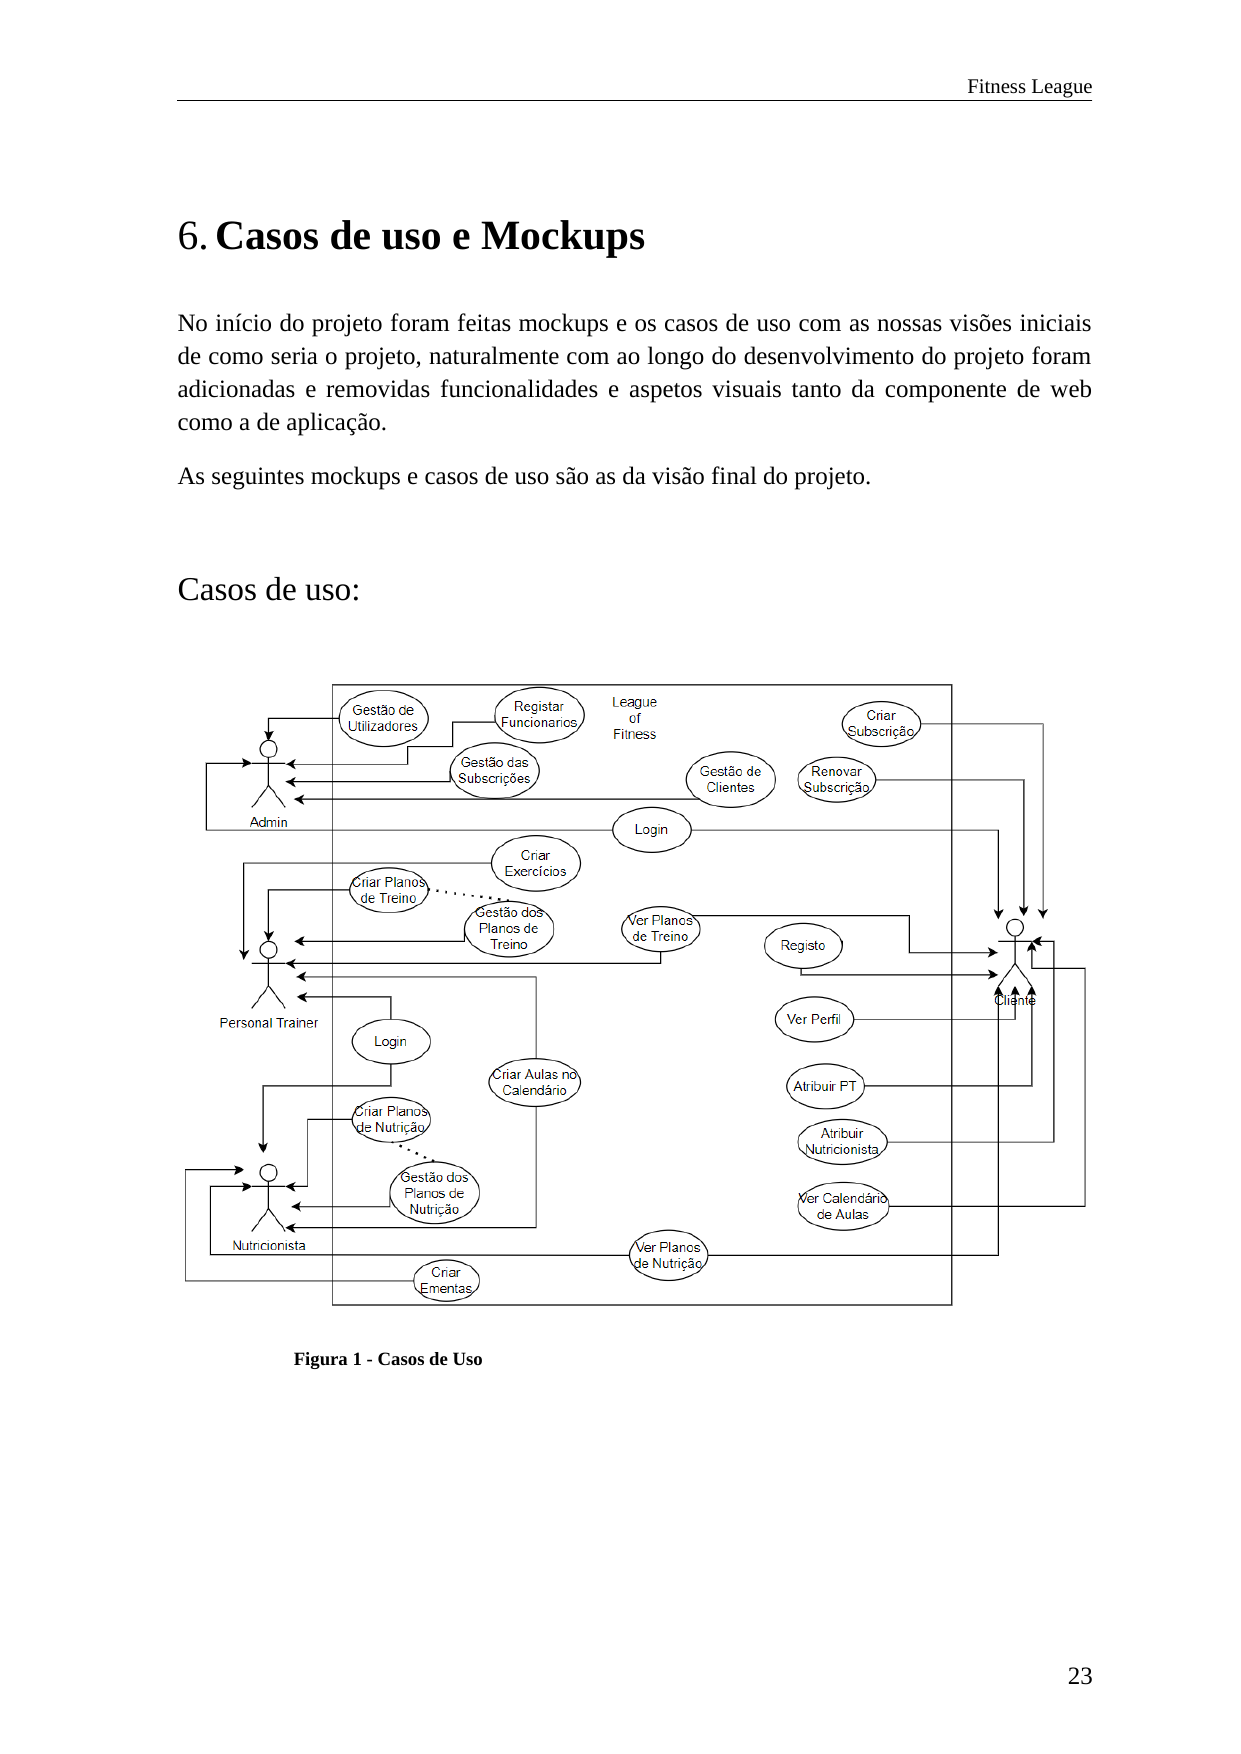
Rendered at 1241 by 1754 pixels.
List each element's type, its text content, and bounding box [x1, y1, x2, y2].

subtitle Casos de uso e Mockups [177, 210, 1092, 258]
text Casos de uso: [177, 569, 1092, 607]
text As seguintes mockups e casos de uso são as da visão final do projeto. [177, 461, 1092, 490]
picture [177, 633, 1093, 1323]
text No início do projeto foram feitas mockups e os casos de uso com as nossas visões iniciais de como seria o projeto, naturalmente com ao longo do desenvolvimento do projeto foram adicionadas e removidas funcionalidades e aspetos visuais tanto da componente de web como a de aplicação. [177, 308, 1092, 436]
